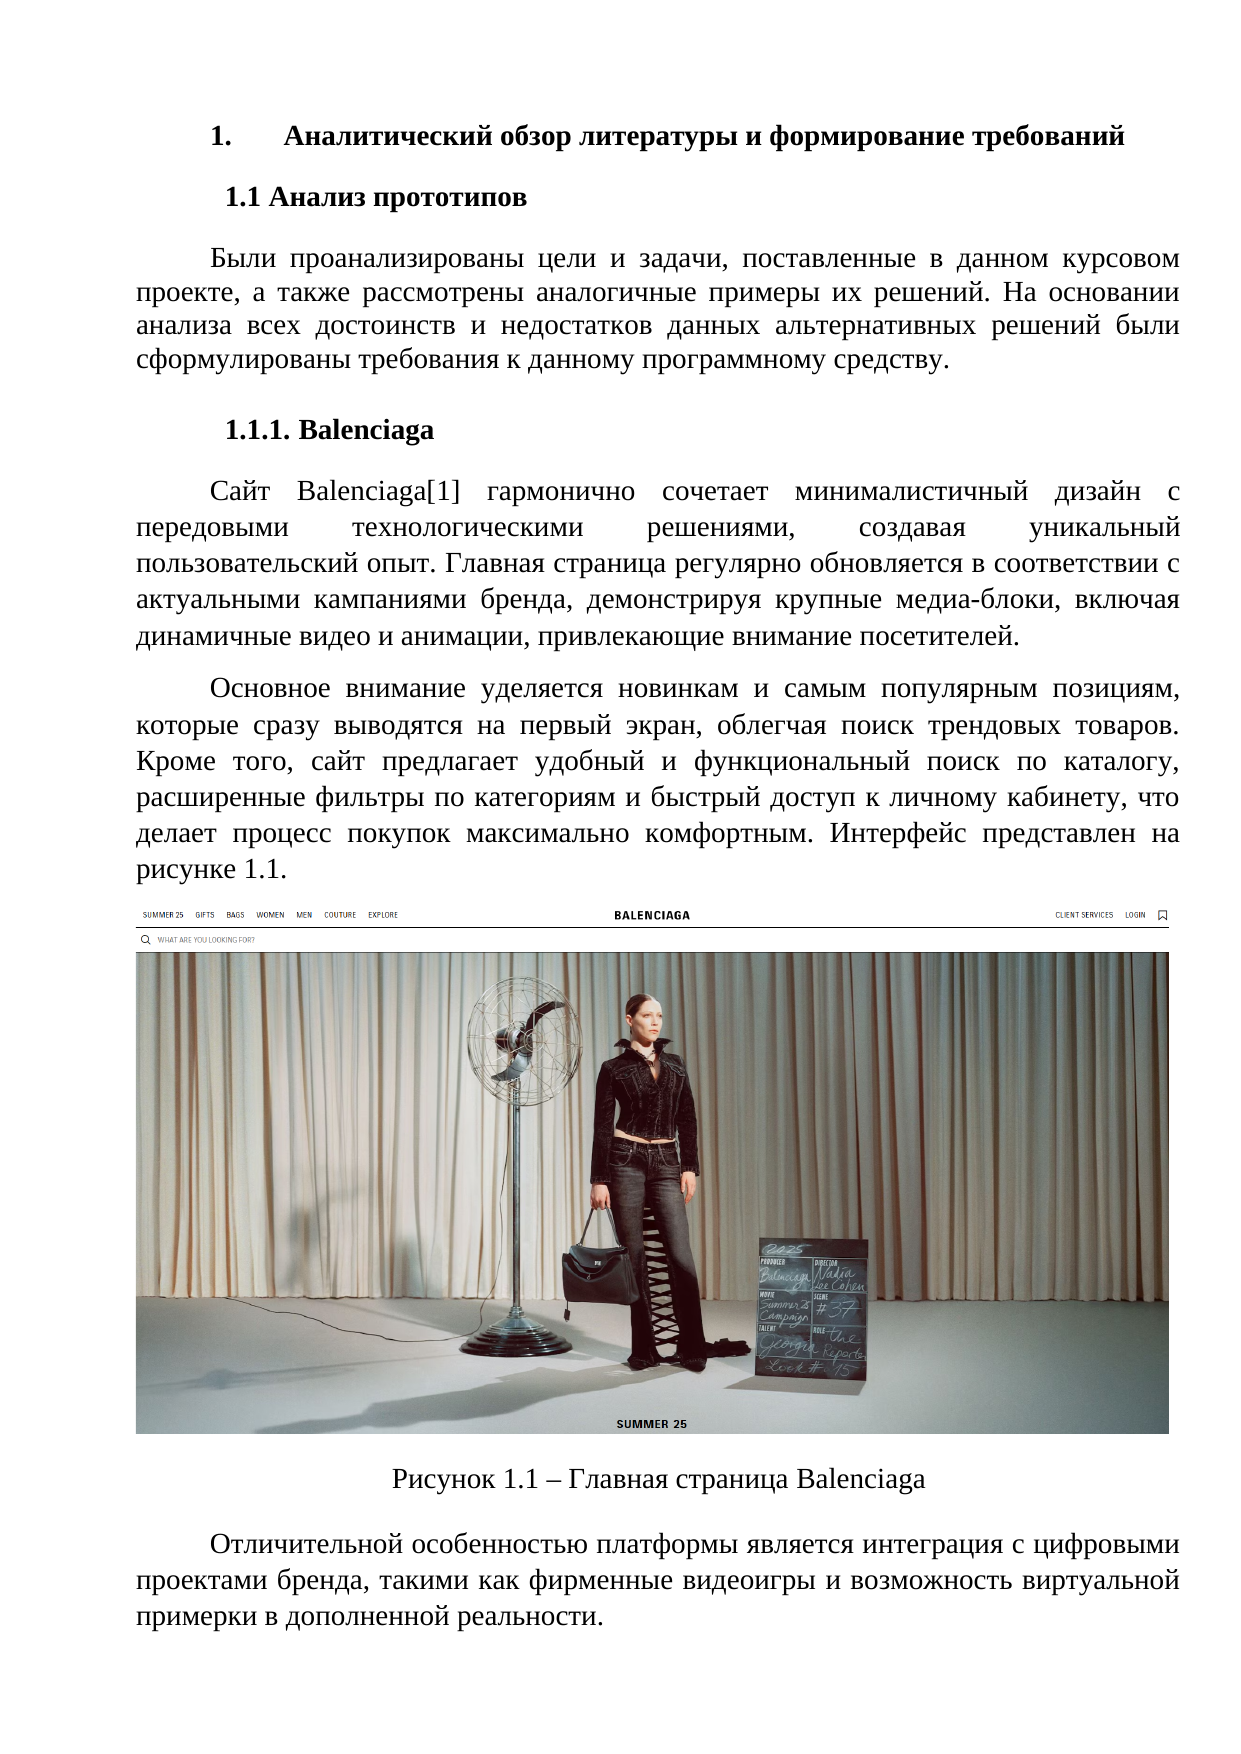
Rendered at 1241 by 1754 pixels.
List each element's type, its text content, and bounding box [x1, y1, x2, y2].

list Balenciaga [224, 412, 1181, 446]
text Отличительной особенностью платформы является интеграция с цифровыми проектами бренда, такими как фирменные видеоигры и возможность виртуальной примерки в дополненной реальности. [136, 1526, 1181, 1632]
list Анализ прототипов [136, 179, 1181, 213]
picture [135, 904, 1169, 1434]
text Были проанализированы цели и задачи, поставленные в данном курсовом проекте, а также рассмотрены аналогичные примеры их решений. На основании анализа всех достоинств и недостатков данных альтернативных решений были сформулированы требования к данному программному средству. [136, 240, 1181, 374]
list Аналитический обзор литературы и формирование требований [136, 118, 1181, 152]
text Основное внимание уделяется новинкам и самым популярным позициям, которые сразу выводятся на первый экран, облегчая поиск трендовых товаров. Кроме того, сайт предлагает удобный и функциональный поиск по каталогу, расширенные фильтры по категориям и быстрый доступ к личному кабинету, что делает процесс покупок максимально комфортным. Интерфейс представлен на рисунке 1.1. [136, 671, 1181, 885]
text Сайт Balenciaga[1] гармонично сочетает минималистичный дизайн с передовыми технологическими решениями, создавая уникальный пользовательский опыт. Главная страница регулярно обновляется в соответствии с актуальными кампаниями бренда, демонстрируя крупные медиа-блоки, включая динамичные видео и анимации, привлекающие внимание посетителей. [136, 473, 1181, 651]
text Рисунок 1.1 – Главная страница Balenciaga [136, 1461, 1181, 1494]
